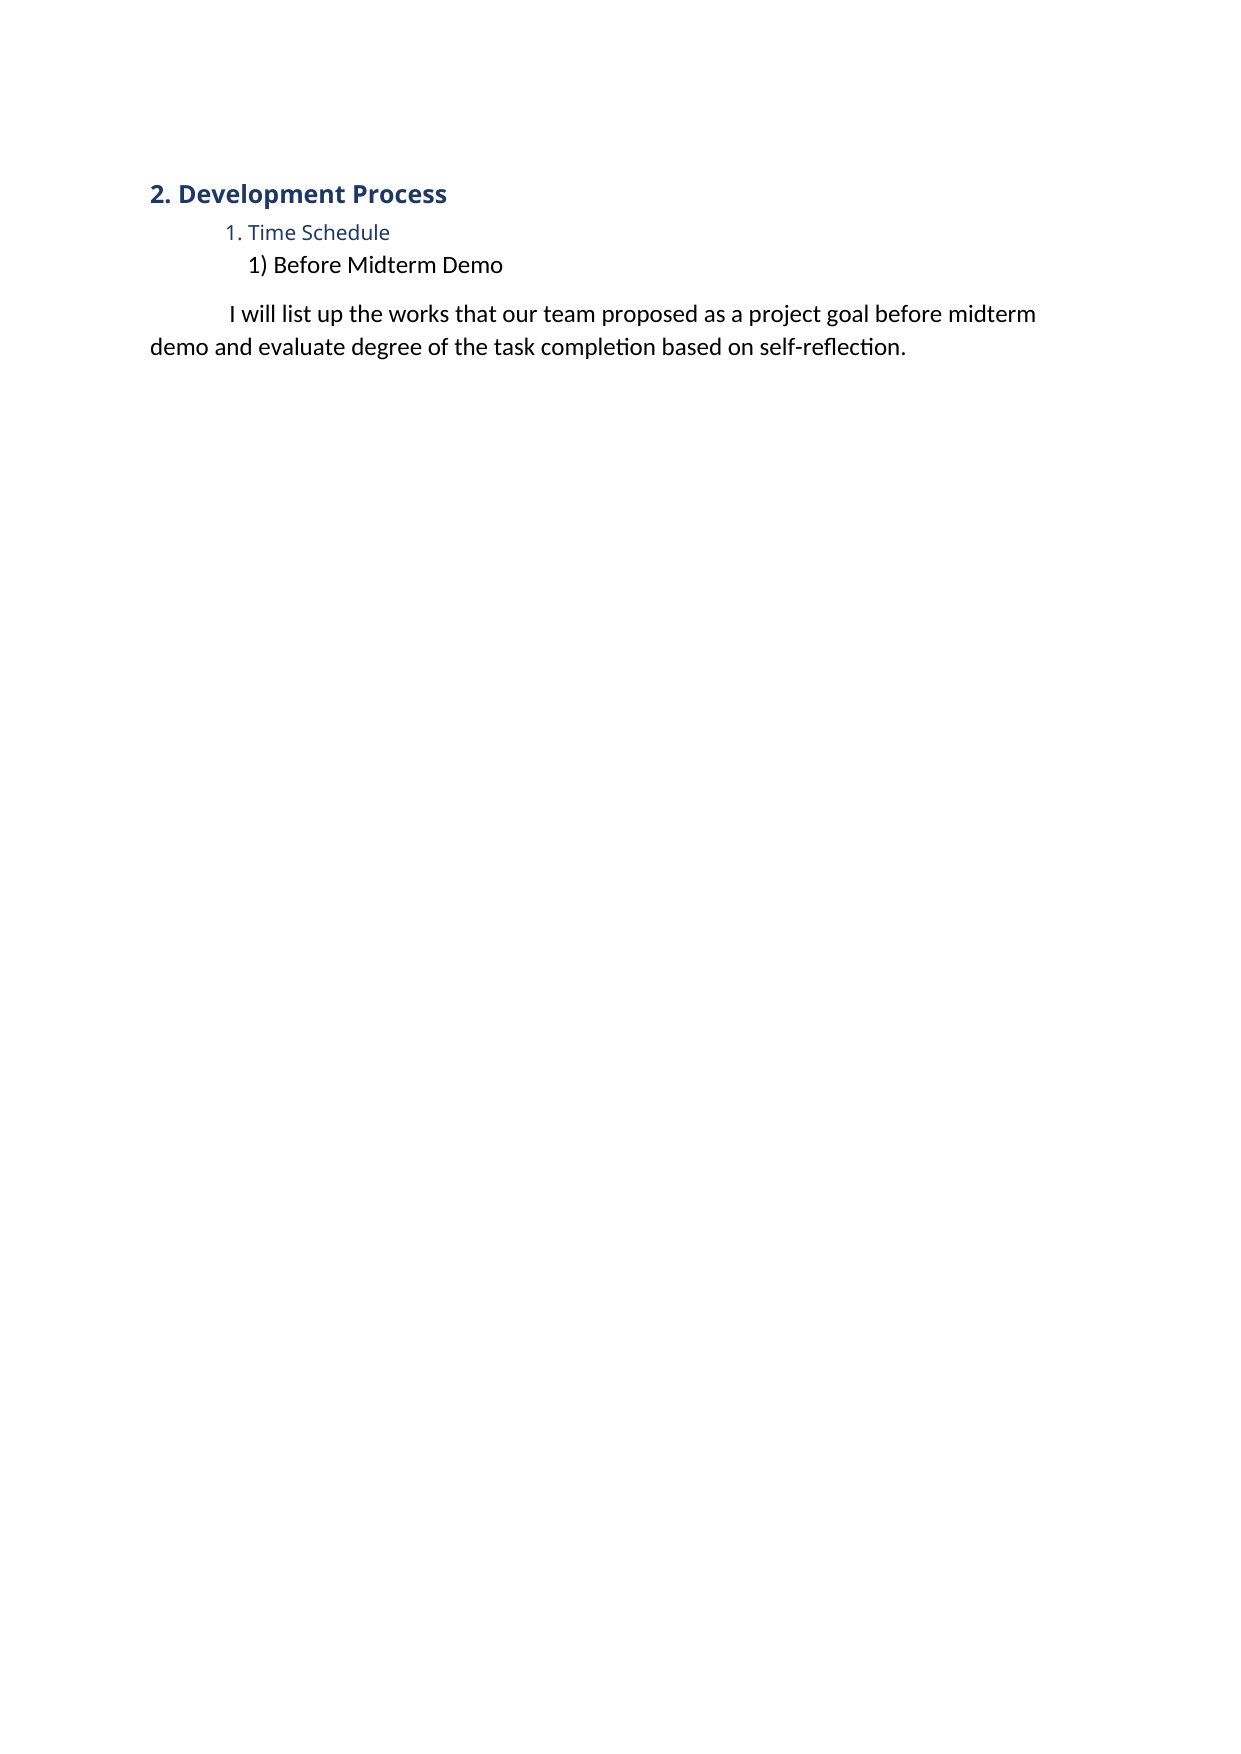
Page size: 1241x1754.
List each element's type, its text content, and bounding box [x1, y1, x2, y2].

subtitle 2. Development Process [150, 177, 1090, 211]
text I will list up the works that our team proposed as a project goal before midterm demo and evaluate degree of the task completion based on self-reflection. [150, 298, 1090, 362]
subtitle 1. Time Schedule [150, 218, 1090, 247]
text 1) Before Midterm Demo [150, 249, 1090, 279]
